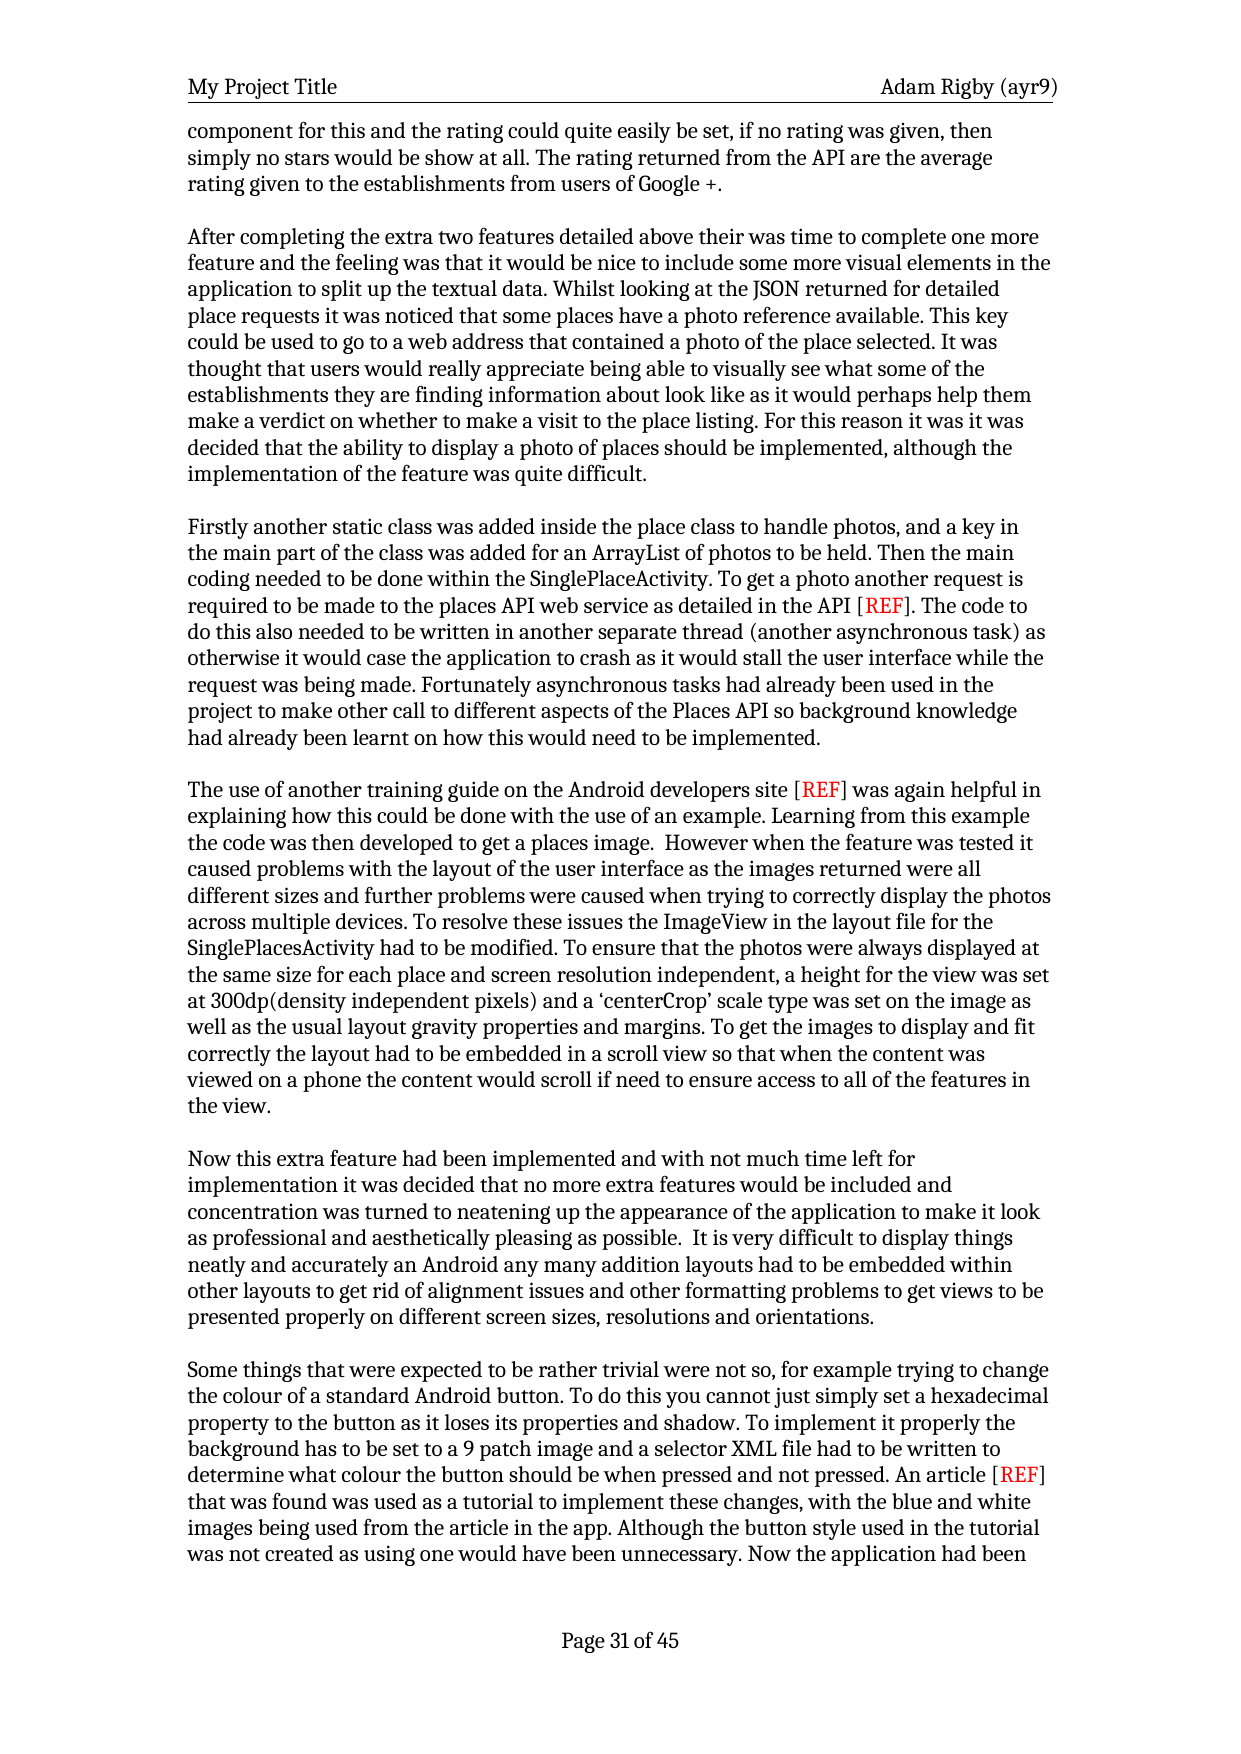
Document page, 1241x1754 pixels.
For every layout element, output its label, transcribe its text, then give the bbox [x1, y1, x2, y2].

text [187, 118, 1053, 197]
text Now this extra feature had been implemented and with not much time left for implementation it was decided that no more extra features would be included and concentration was turned to neatening up the appearance of the application to make it look as professional and aesthetically pleasing as possible. It is very difficult to display things neatly and accurately an Android any many addition layouts had to be embedded within other layouts to get rid of alignment issues and other formatting problems to get views to be presented properly on different screen sizes, resolutions and orientations. [187, 1146, 1053, 1330]
text The use of another training guide on the Android developers site [REF] was again helpful in explaining how this could be done with the use of an example. Learning from this example the code was then developed to get a places image. However when the feature was tested it caused problems with the layout of the user interface as the images returned were all different sizes and further problems were caused when trying to correctly display the photos across multiple devices. To resolve these issues the ImageView in the layout file for the SinglePlacesActivity had to be modified. To ensure that the photos were always displayed at the same size for each place and screen resolution independent, a height for the view was set at 300dp(density independent pixels) and a ‘centerCrop’ scale type was set on the image as well as the usual layout gravity properties and margins. To get the images to display and fit correctly the layout had to be embedded in a scroll view so that when the content was viewed on a phone the content would scroll if need to ensure access to all of the features in the view. [187, 777, 1053, 1119]
text After completing the extra two features detailed above their was time to complete one more feature and the feeling was that it would be nice to include some more visual elements in the application to split up the textual data. Whilst looking at the JSON returned for detailed place requests it was noticed that some places have a photo reference available. This key could be used to go to a web address that contained a photo of the place selected. It was thought that users would really appreciate being able to visually see what some of the establishments they are finding information about look like as it would perhaps help them make a verdict on whether to make a visit to the place listing. For this reason it was it was decided that the ability to display a photo of places should be implemented, although the implementation of the feature was quite difficult. [187, 223, 1053, 487]
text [187, 1357, 1053, 1568]
text Firstly another static class was added inside the place class to handle photos, and a key in the main part of the class was added for an ArrayList of photos to be held. Then the main coding needed to be done within the SinglePlaceActivity. To get a photo another request is required to be made to the places API web service as detailed in the API [REF]. The code to do this also needed to be written in another separate thread (another asynchronous task) as otherwise it would case the application to crash as it would stall the user interface while the request was being made. Fortunately asynchronous tasks had already been used in the project to make other call to different aspects of the Places API so background knowledge had already been learnt on how this would need to be implemented. [187, 513, 1053, 751]
